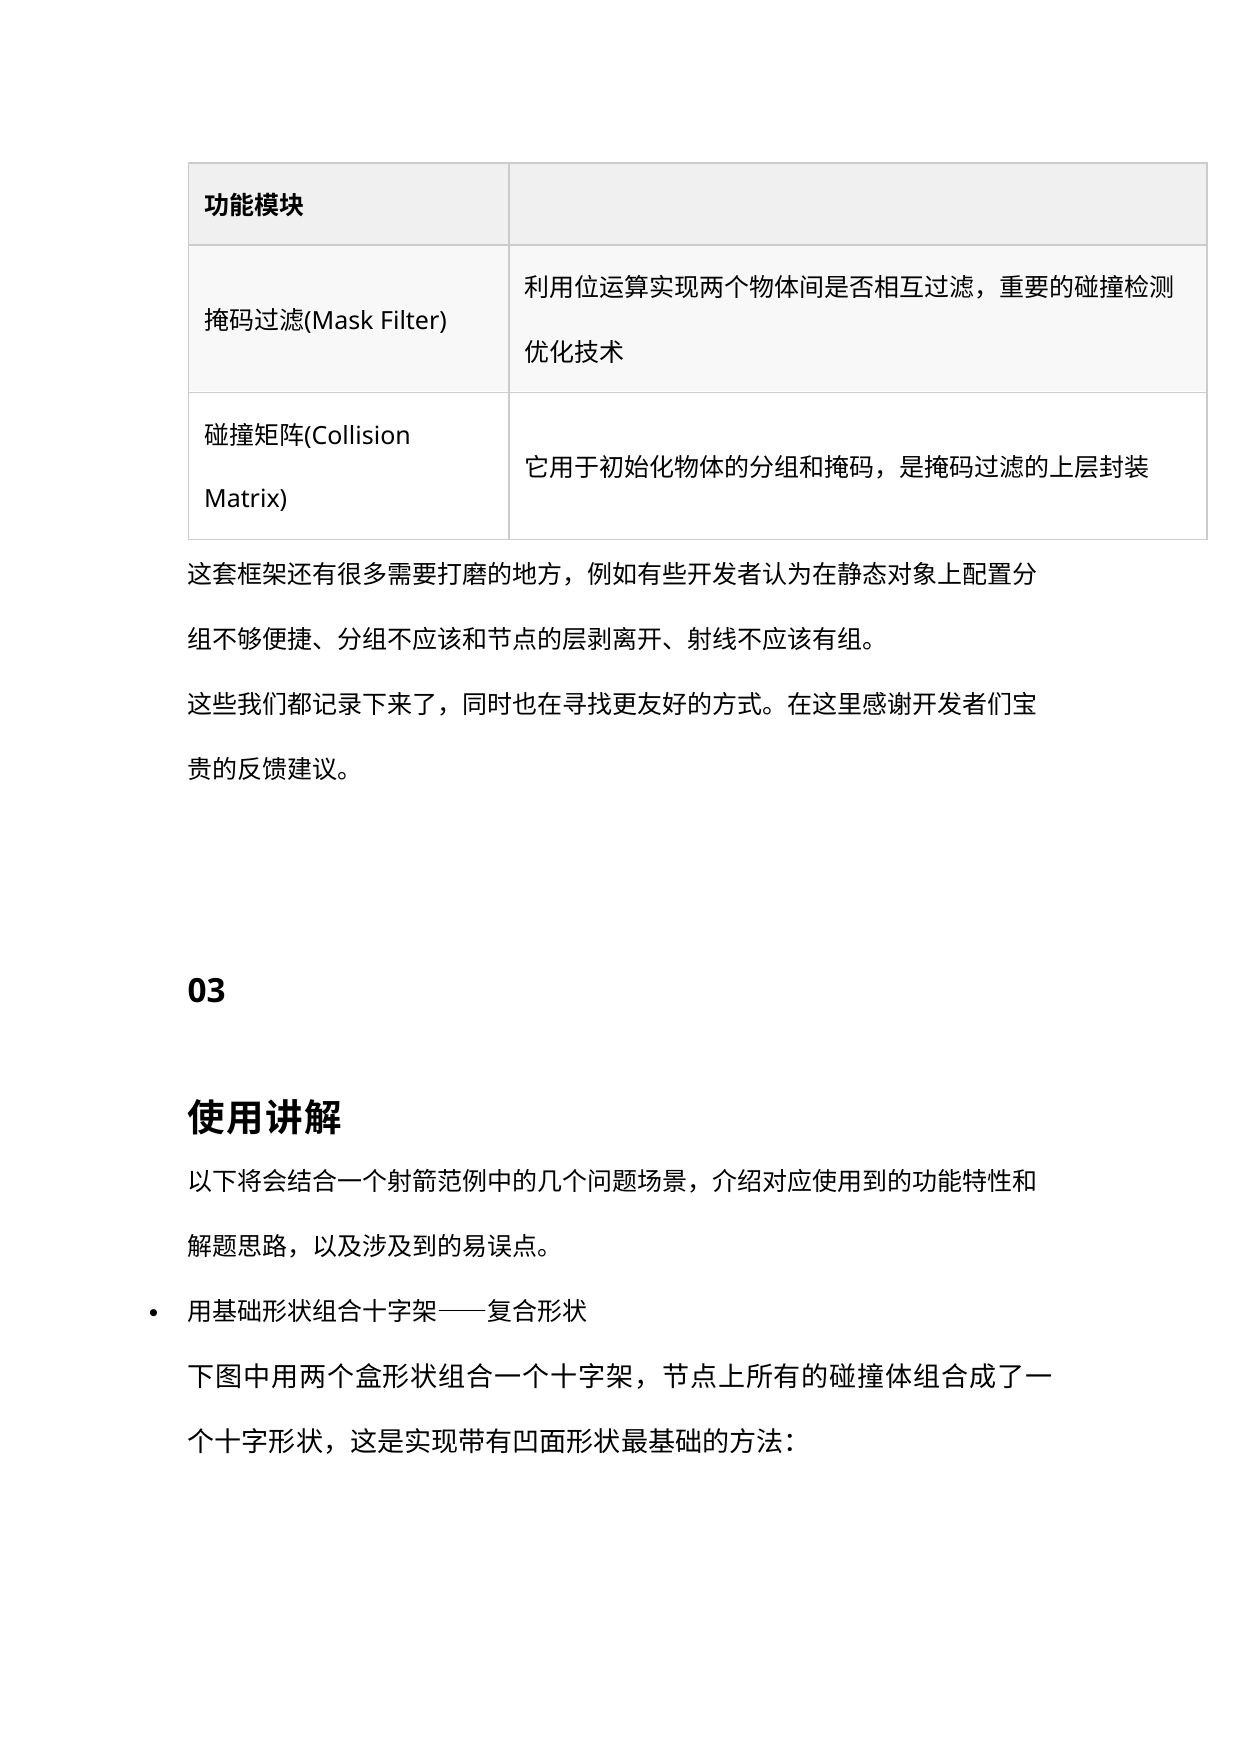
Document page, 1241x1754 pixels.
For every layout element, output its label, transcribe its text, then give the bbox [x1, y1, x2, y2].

table_header [510, 164, 1206, 244]
table_cell 碰撞矩阵(Collision Matrix) [189, 393, 508, 538]
text 下图中用两个盒形状组合一个十字架，节点上所有的碰撞体组合成了一个十字形状，这是实现带有凹面形状最基础的方法： [187, 1342, 1053, 1472]
subtitle 03 [187, 957, 1053, 1022]
text 这套框架还有很多需要打磨的地方，例如有些开发者认为在静态对象上配置分组不够便捷、分组不应该和节点的层剥离开、射线不应该有组。 [187, 540, 1053, 670]
table_cell 它用于初始化物体的分组和掩码，是掩码过滤的上层封装 [510, 393, 1206, 538]
text 使用讲解 [187, 1082, 1053, 1147]
table_cell 掩码过滤(Mask Filter) [189, 246, 508, 391]
text 这些我们都记录下来了，同时也在寻找更友好的方式。在这里感谢开发者们宝贵的反馈建议。 [187, 670, 1053, 800]
table_header 功能模块 [189, 164, 508, 244]
list 用基础形状组合十字架——复合形状 [150, 1277, 1053, 1342]
table_cell 利用位运算实现两个物体间是否相互过滤，重要的碰撞检测优化技术 [510, 246, 1206, 391]
text 以下将会结合一个射箭范例中的几个问题场景，介绍对应使用到的功能特性和解题思路，以及涉及到的易误点。 [187, 1147, 1053, 1277]
